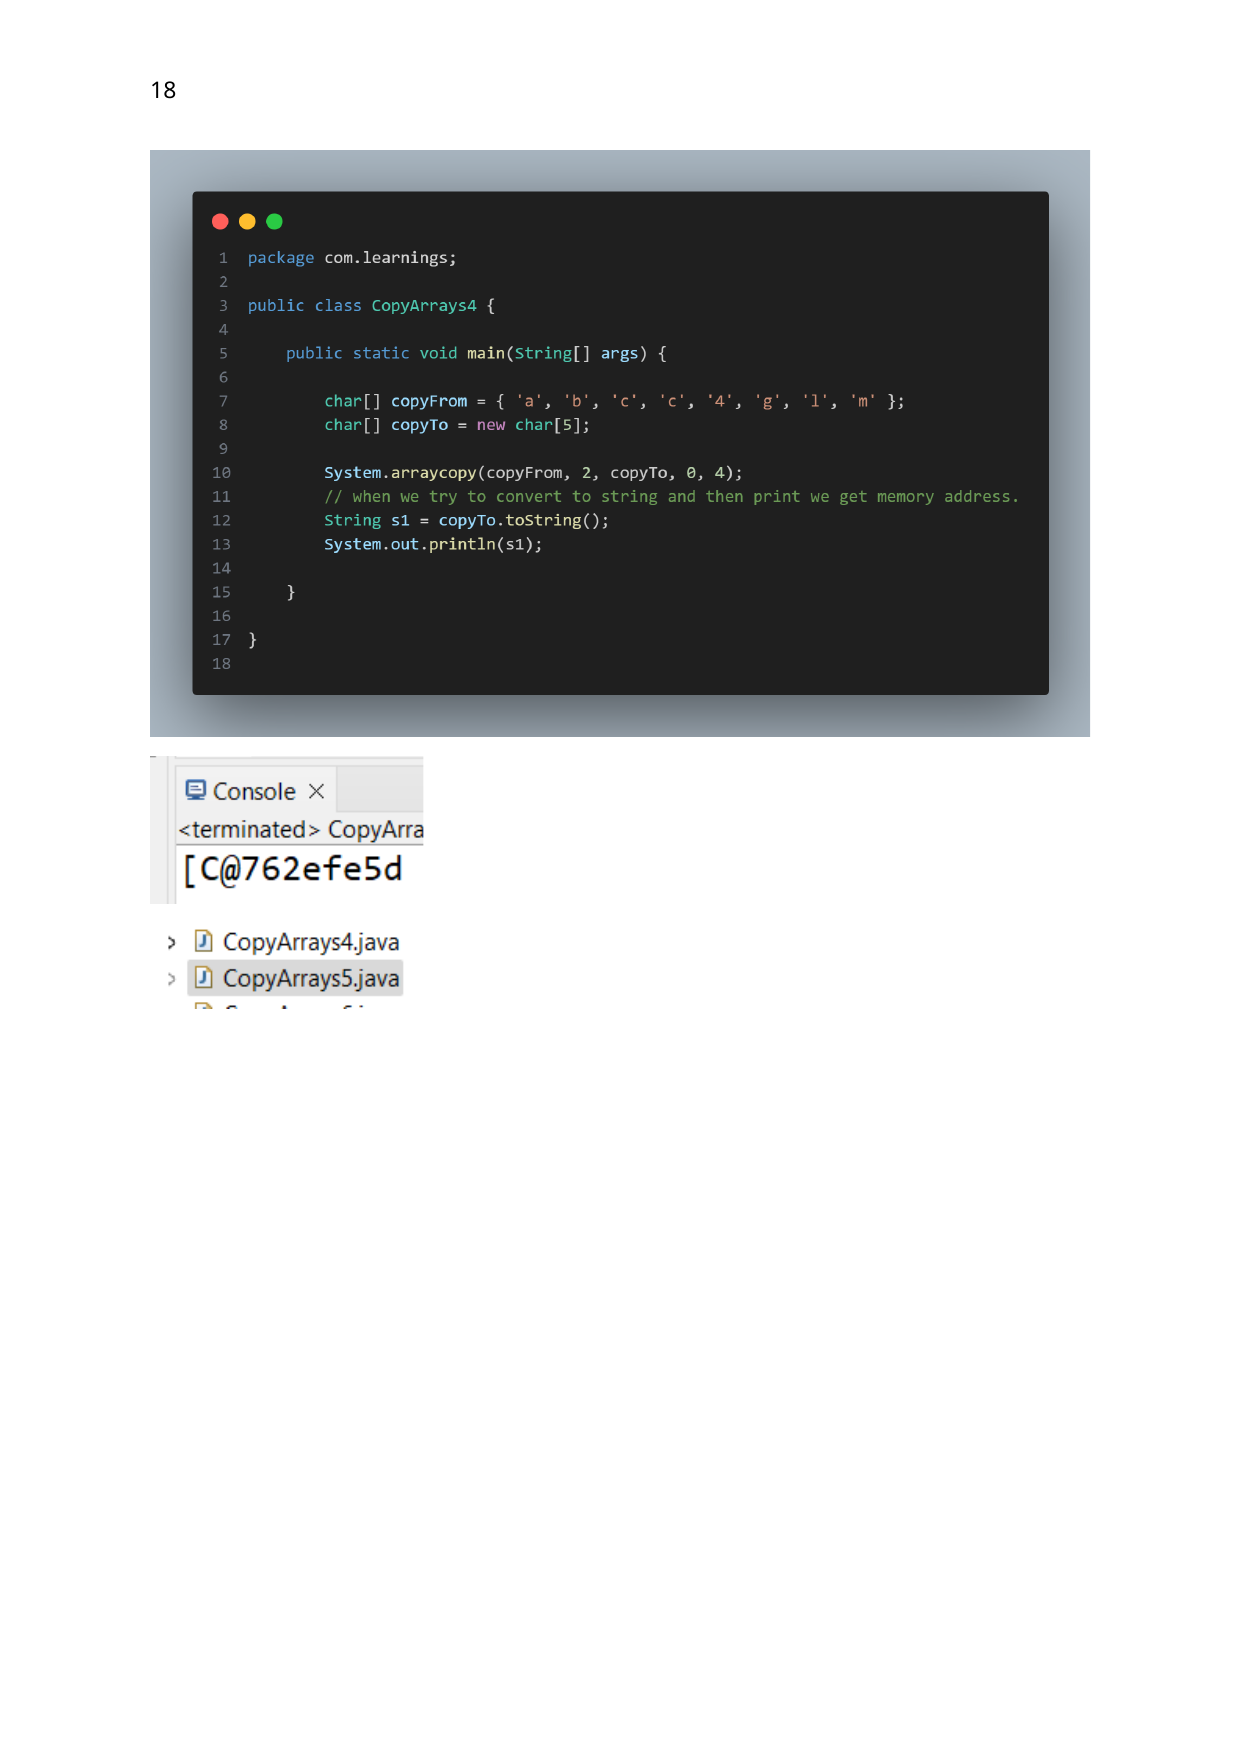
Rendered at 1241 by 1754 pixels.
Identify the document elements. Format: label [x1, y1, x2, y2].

picture [150, 756, 424, 904]
picture [150, 922, 477, 1009]
picture [150, 150, 1091, 737]
